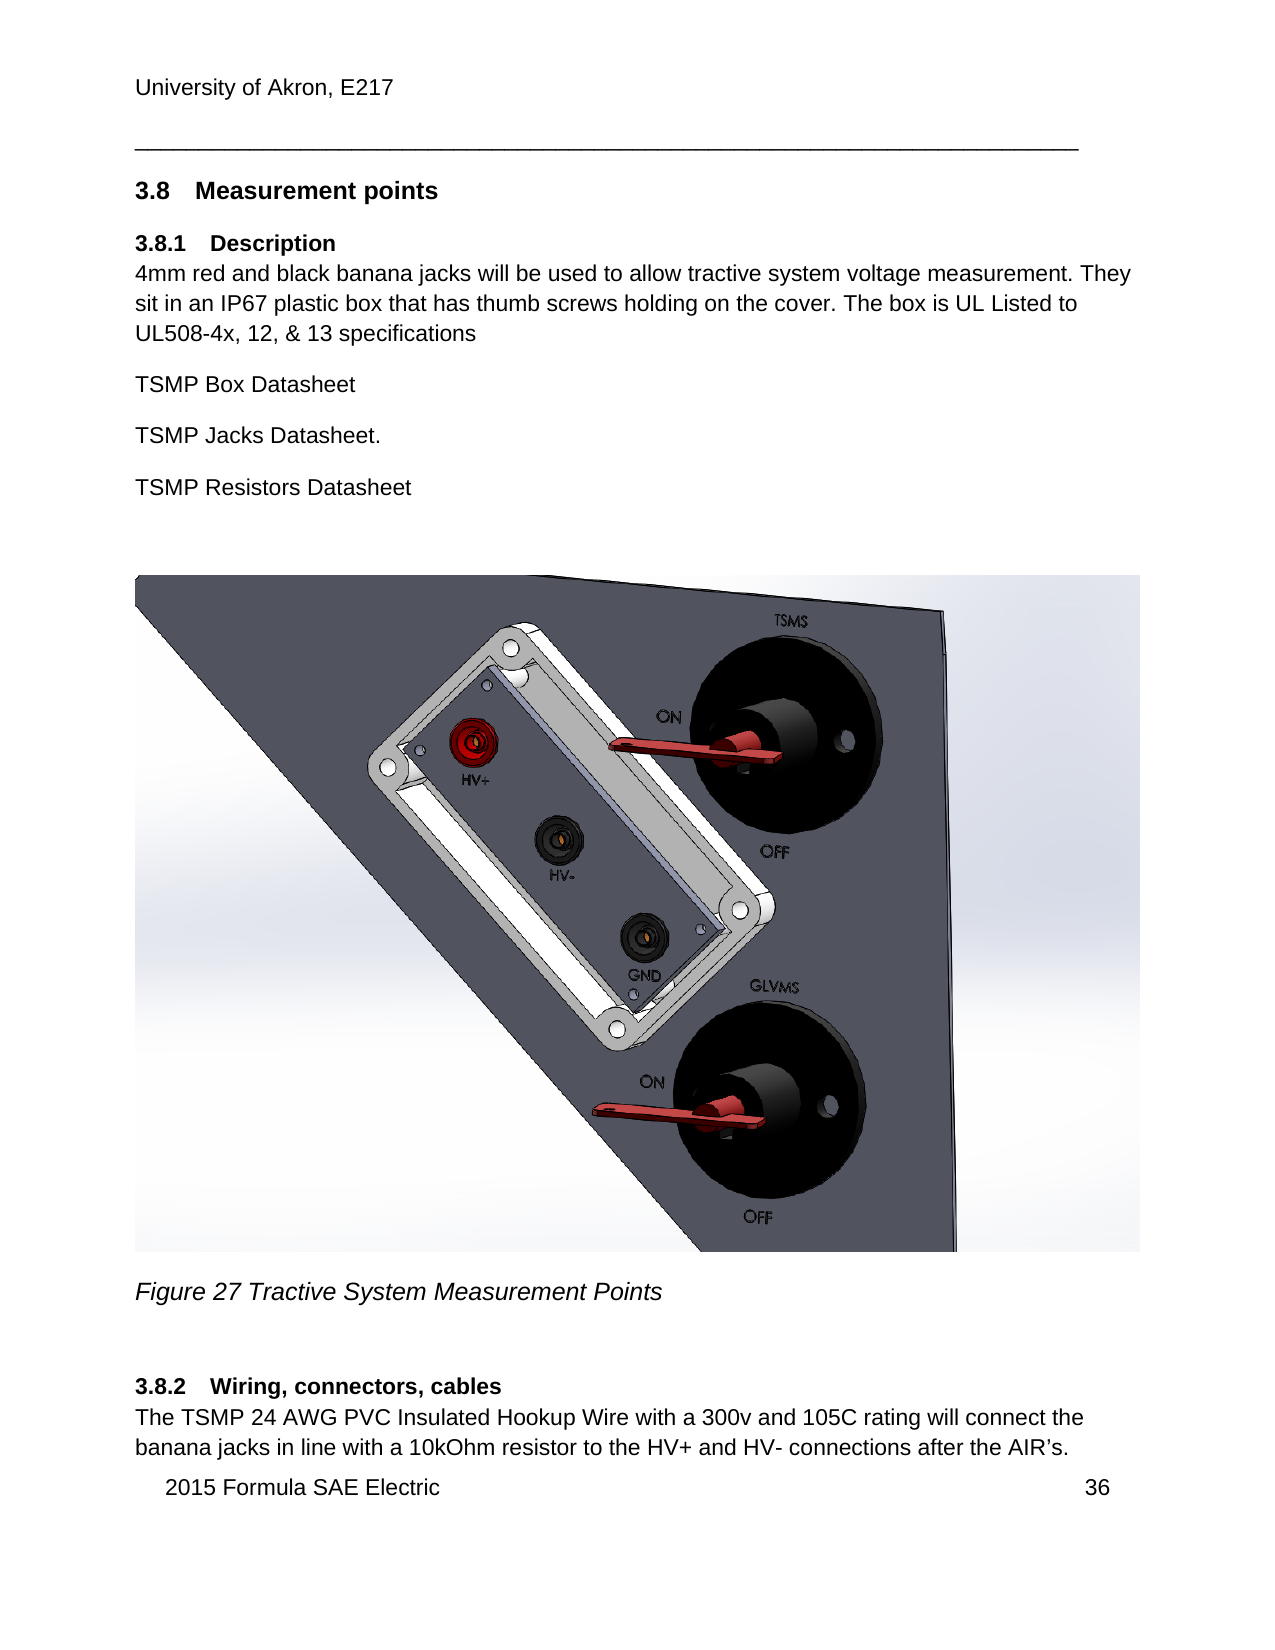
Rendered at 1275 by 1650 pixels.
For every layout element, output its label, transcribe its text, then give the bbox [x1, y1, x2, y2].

subtitle Measurement points [135, 176, 1140, 204]
subtitle Wiring, connectors, cables [135, 1373, 1140, 1399]
text 4mm red and black banana jacks will be used to allow tractive system voltage measurement. They sit in an IP67 plastic box that has thumb screws holding on the cover. The box is UL Listed to UL508-4x, 12, & 13 specifications [135, 260, 1140, 347]
text TSMP Resistors Datasheet [135, 473, 1140, 500]
text Figure 27 Tractive System Measurement Points [135, 1277, 1140, 1305]
subtitle Description [135, 230, 1140, 256]
text TSMP Jacks Datasheet. [135, 422, 1140, 449]
text The TSMP 24 AWG PVC Insulated Hookup Wire with a 300v and 105C rating will connect the banana jacks in line with a 10kOhm resistor to the HV+ and HV- connections after the AIR’s. [135, 1403, 1140, 1460]
picture [135, 575, 1140, 1252]
text TSMP Box Datasheet [135, 371, 1140, 398]
